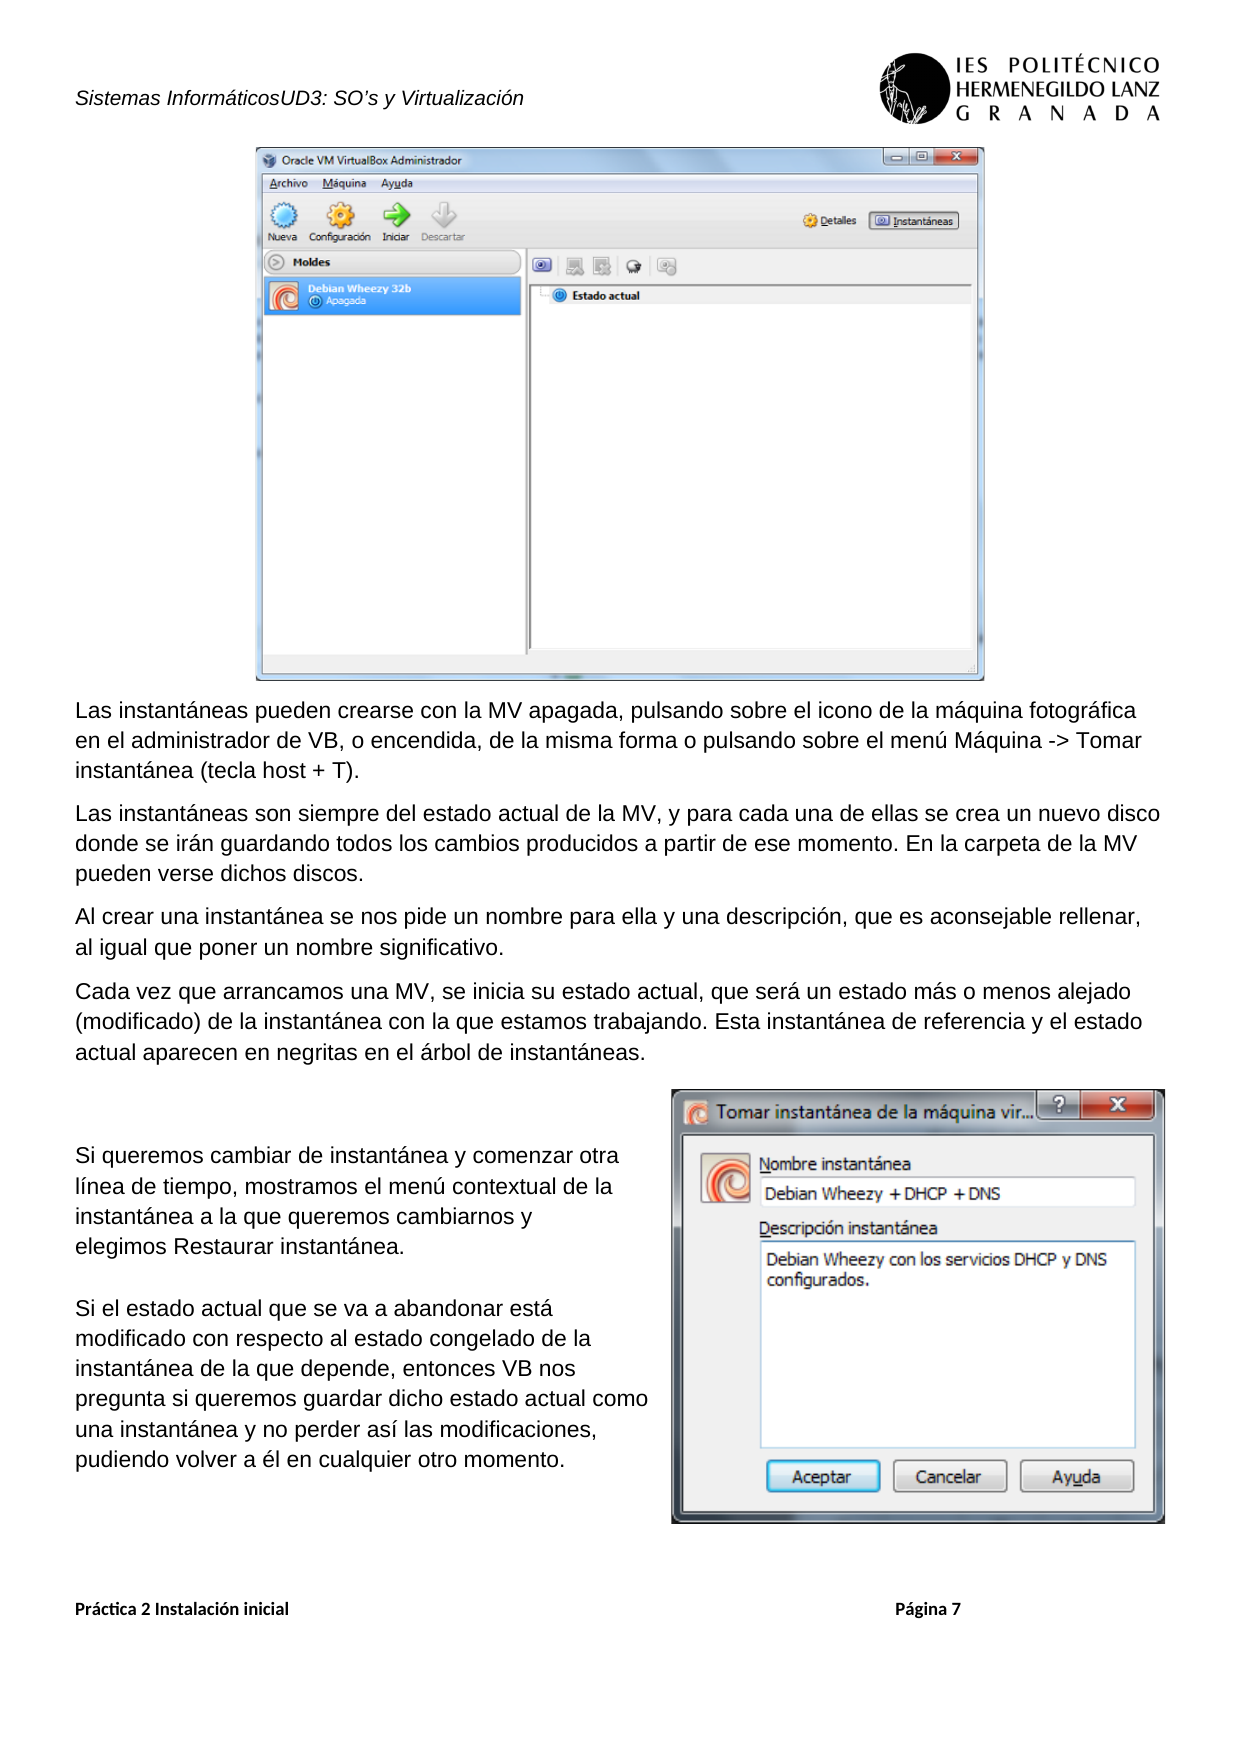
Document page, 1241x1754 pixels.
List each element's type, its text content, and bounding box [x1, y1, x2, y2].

text Las instantáneas son siempre del estado actual de la MV, y para cada una de ellas se crea un nuevo disco donde se irán guardando todos los cambios producidos a partir de ese momento. En la carpeta de la MV pueden verse dichos discos. [75, 800, 1165, 886]
text Cada vez que arrancamos una MV, se inicia su estado actual, que será un estado más o menos alejado (modificado) de la instantánea con la que estamos trabajando. Esta instantánea de referencia y el estado actual aparecen en negritas en el árbol de instantáneas. [75, 978, 1165, 1065]
text Si queremos cambiar de instantánea y comenzar otra línea de tiempo, mostramos el menú contextual de la instantánea a la que queremos cambiarnos y elegimos Restaurar instantánea. [75, 1142, 671, 1259]
picture [255, 147, 985, 681]
text Si el estado actual que se va a abandonar está modificado con respecto al estado congelado de la instantánea de la que depende, entonces VB nos pregunta si queremos guardar dicho estado actual como una instantánea y no perder así las modificaciones, pudiendo volver a él en cualquier otro momento. [75, 1295, 671, 1472]
text Las instantáneas pueden crearse con la MV apagada, pulsando sobre el icono de la máquina fotográfica en el administrador de VB, o encendida, de la misma forma o pulsando sobre el menú Máquina -> Tomar instantánea (tecla host + T). [75, 697, 1165, 783]
text Al crear una instantánea se nos pide un nombre para ella y una descripción, que es aconsejable rellenar, al igual que poner un nombre significativo. [75, 903, 1165, 961]
picture [671, 1089, 1166, 1524]
picture [871, 51, 1166, 126]
